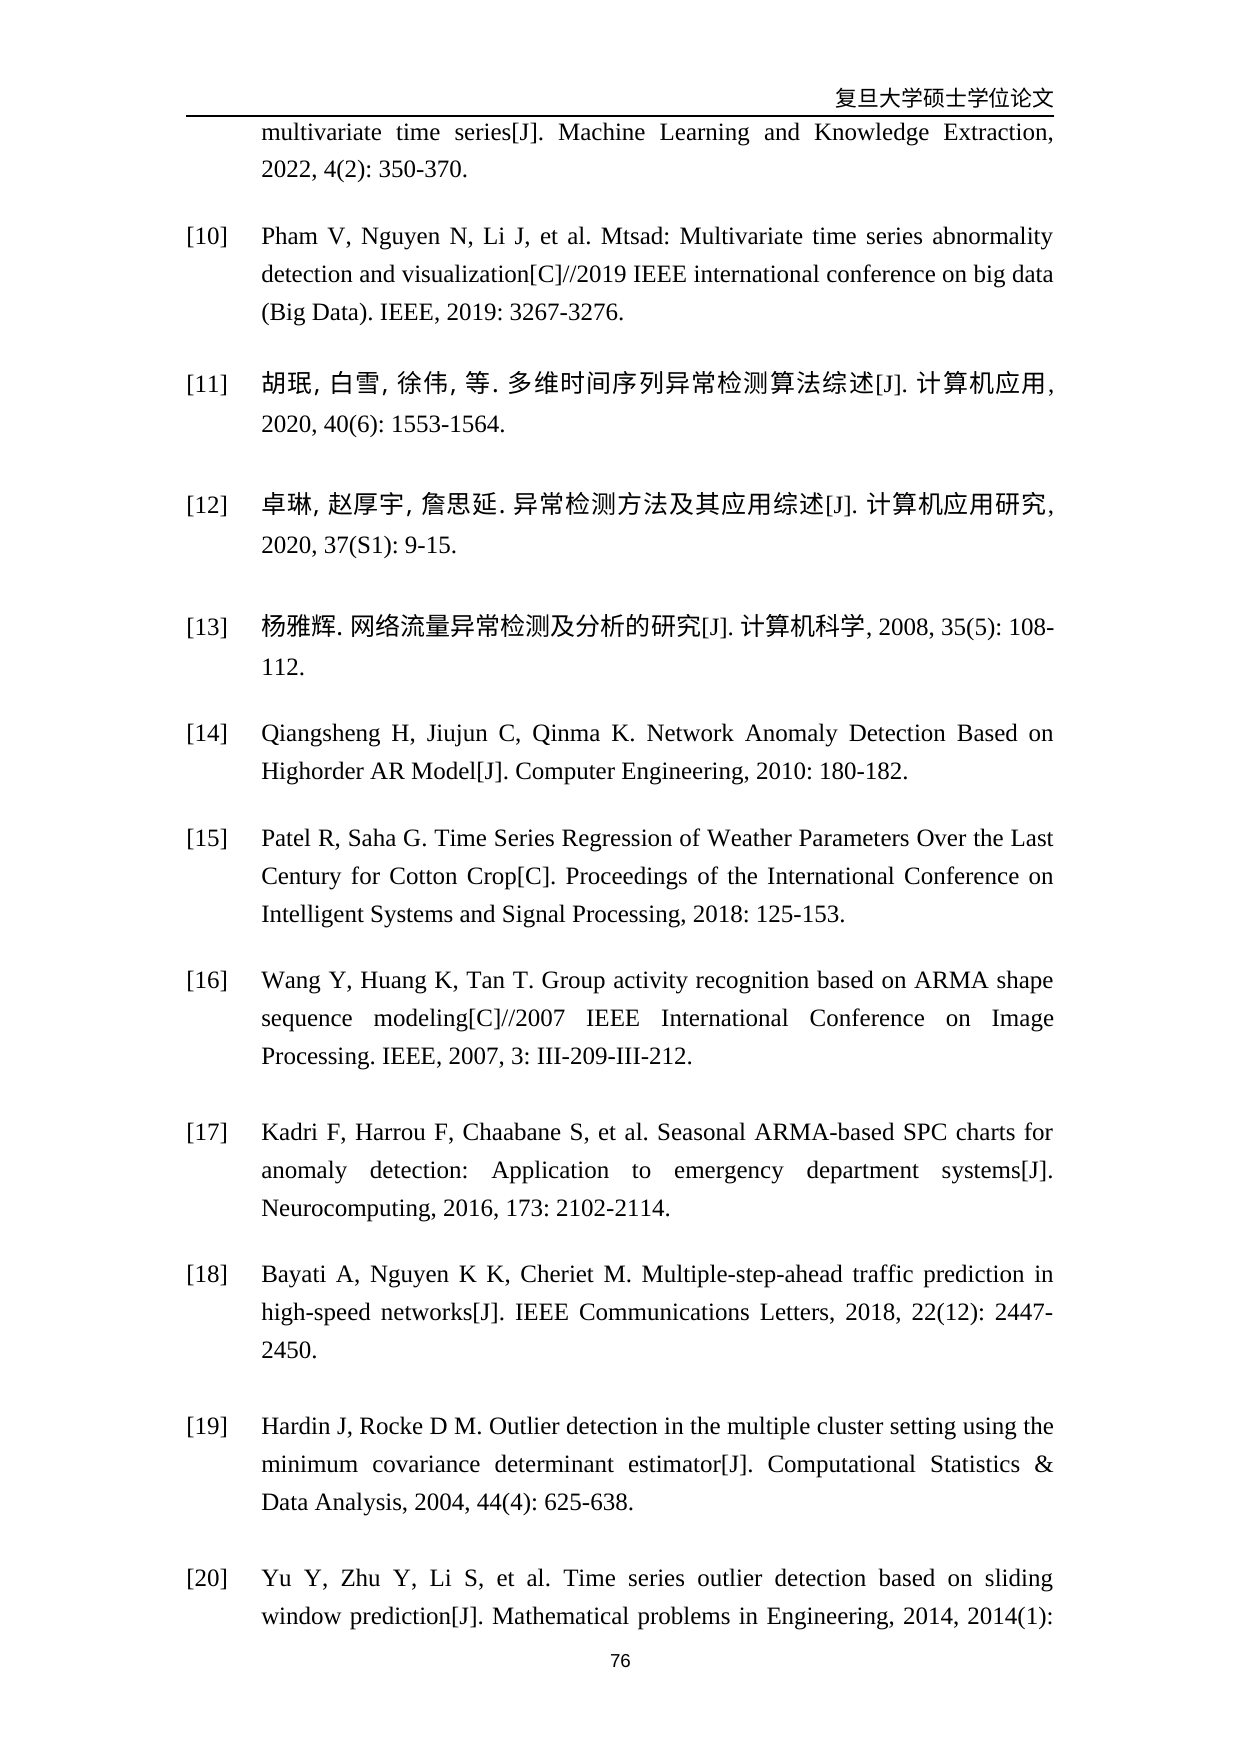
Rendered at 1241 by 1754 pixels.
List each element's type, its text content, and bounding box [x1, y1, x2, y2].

list 卓琳, 赵厚宇, 詹思延. 异常检测方法及其应用综述[J]. 计算机应用研究, 2020, 37(S1): 9-15. [186, 485, 1054, 559]
list Pham V, Nguyen N, Li J, et al. Mtsad: Multivariate time series abnormality detection and visualization[C]//2019 IEEE international conference on big data (Big Data). IEEE, 2019: 3267-3276. [186, 221, 1054, 326]
list Hardin J, Rocke D M. Outlier detection in the multiple cluster setting using the minimum covariance determinant estimator[J]. Computational Statistics & Data Analysis, 2004, 44(4): 625-638. [186, 1411, 1054, 1516]
list 杨雅辉. 网络流量异常检测及分析的研究[J]. 计算机科学, 2008, 35(5): 108-112. [186, 606, 1054, 680]
list 胡珉, 白雪, 徐伟, 等. 多维时间序列异常检测算法综述[J]. 计算机应用, 2020, 40(6): 1553-1564. [186, 364, 1054, 438]
list Bayati A, Nguyen K K, Cheriet M. Multiple-step-ahead traffic prediction in high-speed networks[J]. IEEE Communications Letters, 2018, 22(12): 2447-2450. [186, 1259, 1054, 1364]
list Patel R, Saha G. Time Series Regression of Weather Parameters Over the Last Century for Cotton Crop[C]. Proceedings of the International Conference on Intelligent Systems and Signal Processing, 2018: 125-153. [186, 823, 1054, 927]
list Kadri F, Harrou F, Chaabane S, et al. Seasonal ARMA-based SPC charts for anomaly detection: Application to emergency department systems[J]. Neurocomputing, 2016, 173: 2102-2114. [186, 1117, 1054, 1222]
list Qiangsheng H, Jiujun C, Qinma K. Network Anomaly Detection Based on Highorder AR Model[J]. Computer Engineering, 2010: 180-182. [186, 718, 1054, 785]
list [186, 117, 1054, 183]
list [186, 1563, 1054, 1629]
list Wang Y, Huang K, Tan T. Group activity recognition based on ARMA shape sequence modeling[C]//2007 IEEE International Conference on Image Processing. IEEE, 2007, 3: III-209-III-212. [186, 965, 1054, 1070]
